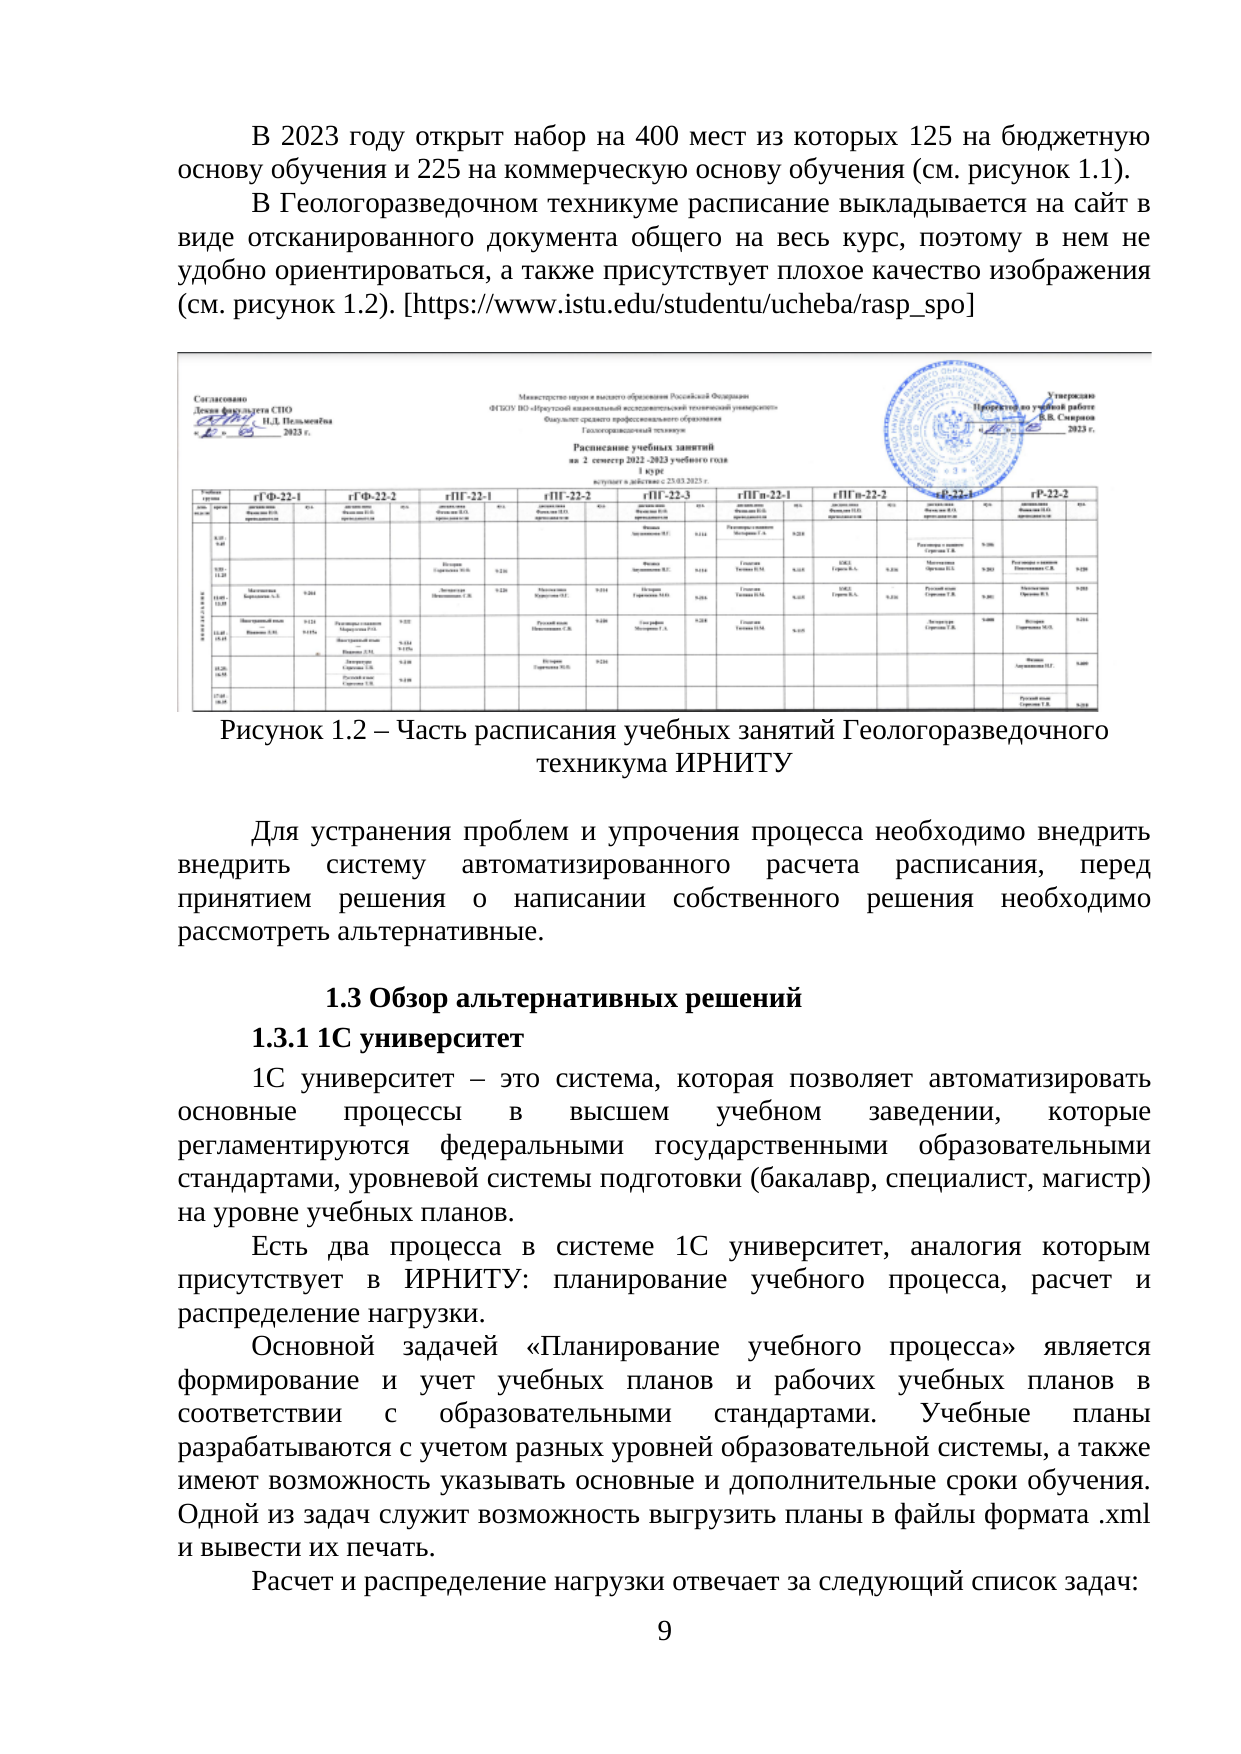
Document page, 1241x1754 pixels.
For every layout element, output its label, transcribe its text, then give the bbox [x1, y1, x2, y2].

text Расчет и распределение нагрузки отвечает за следующий список задач: [177, 1563, 1152, 1597]
subtitle Обзор альтернативных решений [251, 980, 1152, 1014]
text Основной задачей «Планирование учебного процесса» является формирование и учет учебных планов и рабочих учебных планов в соответствии с образовательными стандартами. Учебные планы разрабатываются с учетом разных уровней образовательной системы, а также имеют возможность указывать основные и дополнительные сроки обучения. Одной из задач служит возможность выгрузить планы в файлы формата .xml и вывести их печать. [177, 1328, 1152, 1563]
text Рисунок 1.2 – Часть расписания учебных занятий Геологоразведочного техникума ИРНИТУ [177, 712, 1152, 779]
text 1С университет – это система, которая позволяет автоматизировать основные процессы в высшем учебном заведении, которые регламентируются федеральными государственными образовательными стандартами, уровневой системы подготовки (бакалавр, специалист, магистр) на уровне учебных планов. [177, 1060, 1152, 1228]
text В Геологоразведочном техникуме расписание выкладывается на сайт в виде отсканированного документа общего на весь курс, поэтому в нем не удобно ориентироваться, а также присутствует плохое качество изображения (см. рисунок 1.2). [https://www.istu.edu/studentu/ucheba/rasp_spo] [177, 185, 1152, 319]
subtitle 1С университет [251, 1020, 1152, 1054]
text В 2023 году открыт набор на 400 мест из которых 125 на бюджетную основу обучения и 225 на коммерческую основу обучения (см. рисунок 1.1). [177, 118, 1152, 185]
text Есть два процесса в системе 1С университет, аналогия которым присутствует в ИРНИТУ: планирование учебного процесса, расчет и распределение нагрузки. [177, 1228, 1152, 1328]
picture [177, 352, 1152, 712]
text Для устранения проблем и упрочения процесса необходимо внедрить внедрить систему автоматизированного расчета расписания, перед принятием решения о написании собственного решения необходимо рассмотреть альтернативные. [177, 813, 1152, 947]
